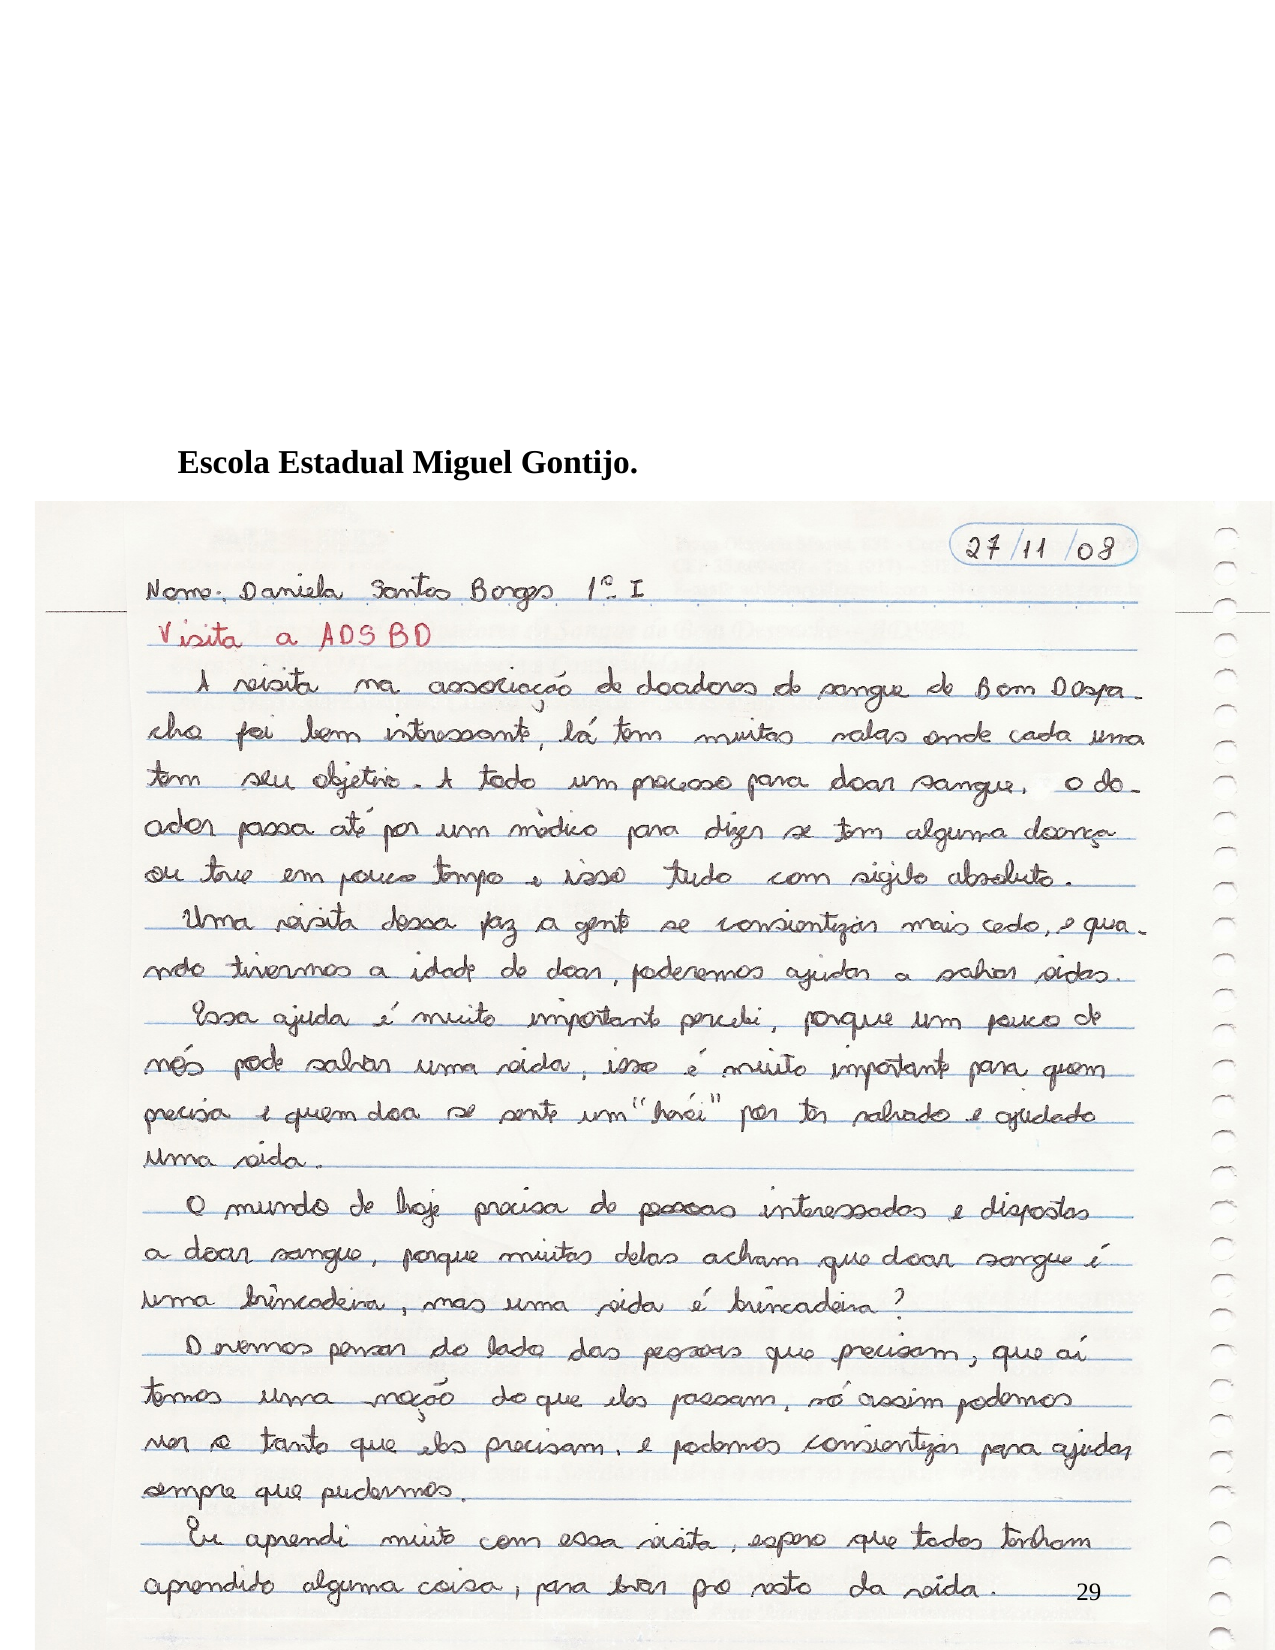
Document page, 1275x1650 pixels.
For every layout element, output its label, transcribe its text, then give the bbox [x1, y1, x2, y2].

text Escola Estadual Miguel Gontijo. [177, 442, 1098, 481]
picture [34, 501, 1275, 1650]
